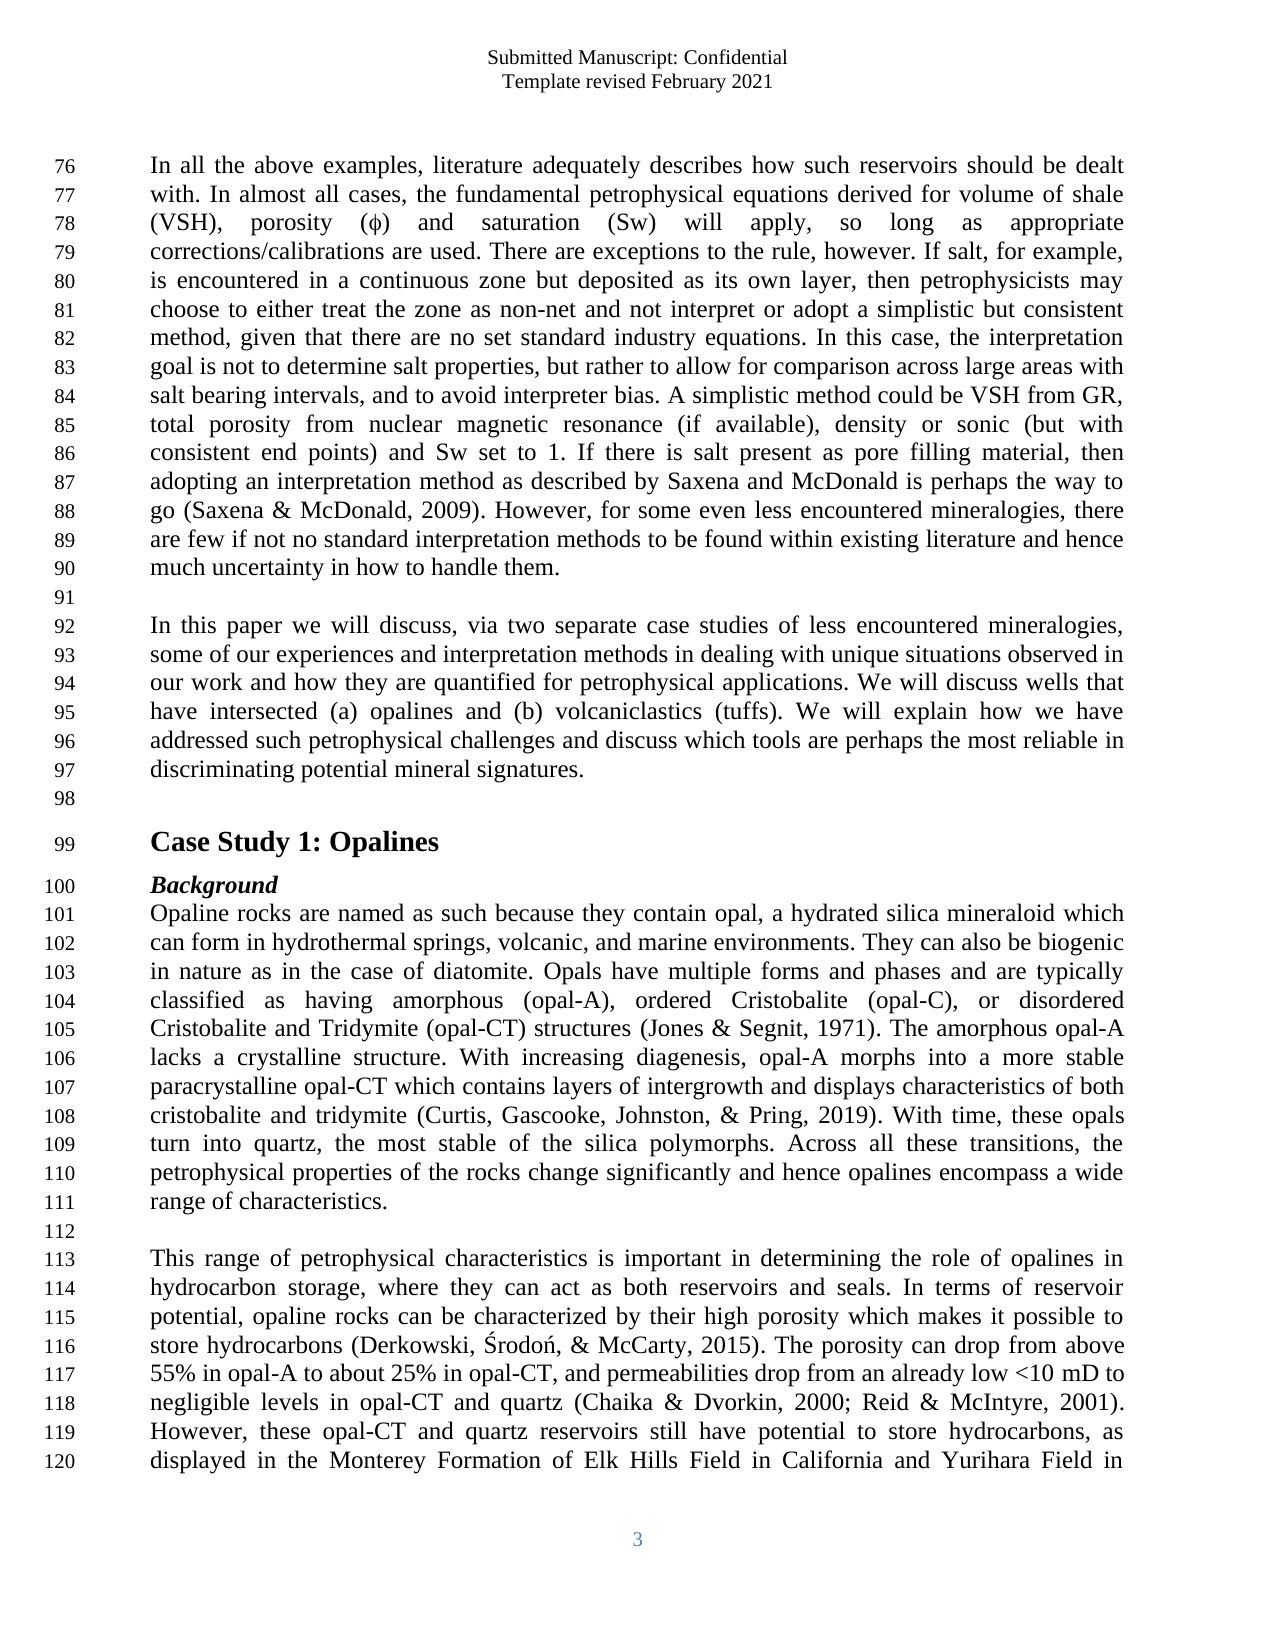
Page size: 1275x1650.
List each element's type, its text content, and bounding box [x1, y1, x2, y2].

text In this paper we will discuss, via two separate case studies of less encountered mineralogies, some of our experiences and interpretation methods in dealing with unique situations observed in our work and how they are quantified for petrophysical applications. We will discuss wells that have intersected (a) opalines and (b) volcaniclastics (tuffs). We will explain how we have addressed such petrophysical challenges and discuss which tools are perhaps the most reliable in discriminating potential mineral signatures. [150, 610, 1125, 782]
subtitle Case Study 1: Opalines [150, 824, 1125, 857]
text Opaline rocks are named as such because they contain opal, a hydrated silica mineraloid which can form in hydrothermal springs, volcanic, and marine environments. They can also be biogenic in nature as in the case of diatomite. Opals have multiple forms and phases and are typically classified as having amorphous (opal-A), ordered Cristobalite (opal-C), or disordered Cristobalite and Tridymite (opal-CT) structures . The amorphous opal-A lacks a crystalline structure. With increasing diagenesis, opal-A morphs into a more stable paracrystalline opal-CT which contains layers of intergrowth and displays characteristics of both cristobalite and tridymite. With time, these opals turn into quartz, the most stable of the silica polymorphs. Across all these transitions, the petrophysical properties of the rocks change significantly and hence opalines encompass a wide range of characteristics. [150, 898, 1125, 1215]
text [150, 1243, 1125, 1473]
text In all the above examples, literature adequately describes how such reservoirs should be dealt with. In almost all cases, the fundamental petrophysical equations derived for volume of shale (VSH), porosity () and saturation (Sw) will apply, so long as appropriate corrections/calibrations are used. There are exceptions to the rule, however. If salt, for example, is encountered in a continuous zone but deposited as its own layer, then petrophysicists may choose to either treat the zone as non-net and not interpret or adopt a simplistic but consistent method, given that there are no set standard industry equations. In this case, the interpretation goal is not to determine salt properties, but rather to allow for comparison across large areas with salt bearing intervals, and to avoid interpreter bias. A simplistic method could be VSH from GR, total porosity from nuclear magnetic resonance (if available), density or sonic (but with consistent end points) and Sw set to 1. If there is salt present as pore filling material, then adopting an interpretation method as described by Saxena and McDonald is perhaps the way to go . However, for some even less encountered mineralogies, there are few if not no standard interpretation methods to be found within existing literature and hence much uncertainty in how to handle them. [150, 150, 1125, 581]
subtitle Background [150, 870, 1125, 898]
